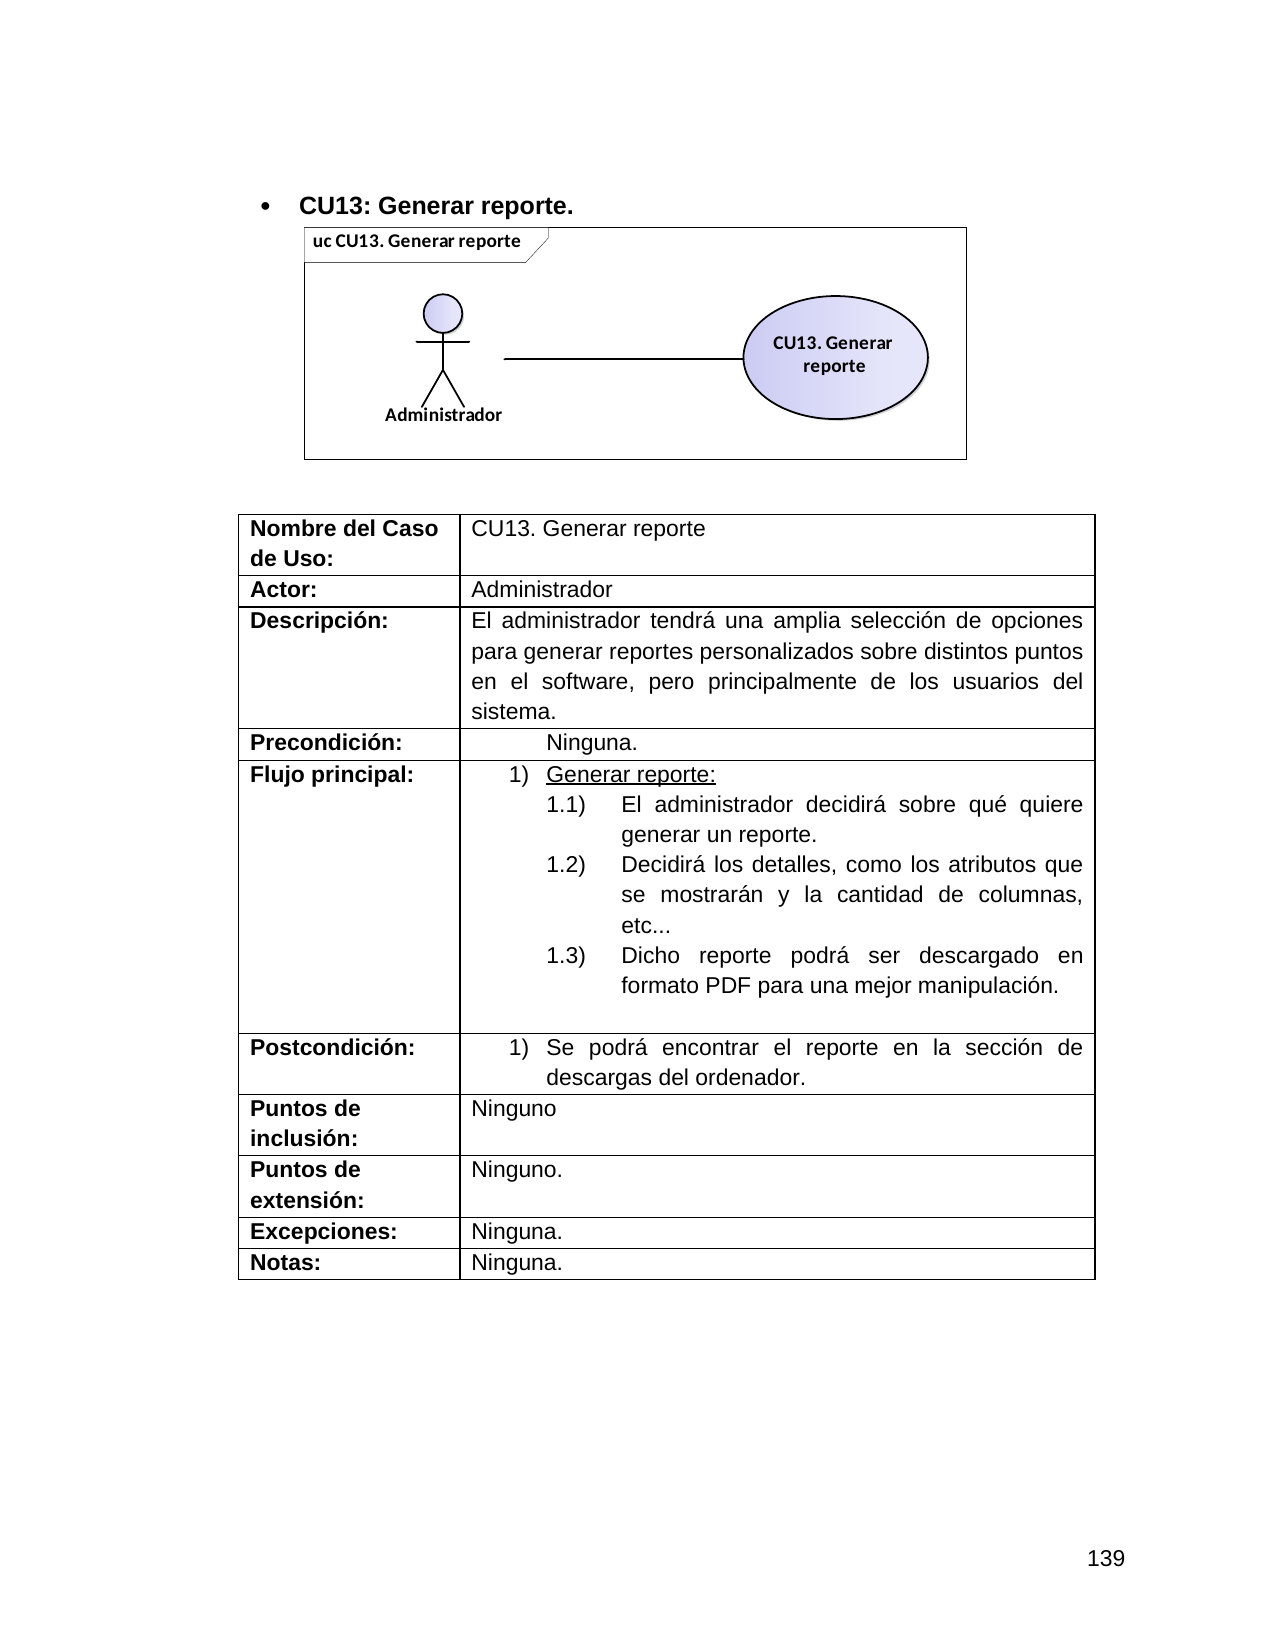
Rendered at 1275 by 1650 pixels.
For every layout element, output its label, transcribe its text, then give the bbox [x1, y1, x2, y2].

table_cell Ninguno [461, 1095, 1094, 1155]
table_cell Flujo principal: [239, 761, 459, 1032]
table_cell Postcondición: [239, 1034, 459, 1094]
table_header Nombre del Caso de Uso: [239, 515, 459, 575]
table_cell Puntos de extensión: [239, 1156, 459, 1217]
table_cell Excepciones: [239, 1218, 459, 1248]
table_cell Se podrá encontrar el reporte en la sección de descargas del ordenador. [461, 1034, 1094, 1094]
table_cell Ninguna. [461, 1218, 1094, 1248]
table_header CU13. Generar reporte [461, 515, 1094, 575]
table_cell Notas: [239, 1249, 459, 1279]
table_cell Puntos de inclusión: [239, 1095, 459, 1155]
table_cell Ninguno. [461, 1156, 1094, 1217]
list CU13: Generar reporte. [261, 191, 1125, 220]
table_cell El administrador tendrá una amplia selección de opciones para generar reportes personalizados sobre distintos puntos en el software, pero principalmente de los usuarios del sistema. [461, 608, 1094, 728]
table_cell Actor: [239, 576, 459, 606]
table_cell Descripción: [239, 608, 459, 728]
table_cell Ninguna. [461, 729, 1094, 759]
table_cell Generar reporte: El administrador decidirá sobre qué quiere generar un reporte. Decidirá los detalles, como los atributos que se mostrarán y la cantidad de columnas, etc... Dicho reporte podrá ser descargado en formato PDF para una mejor manipulación. [461, 761, 1094, 1032]
table_cell Precondición: [239, 729, 459, 759]
table_cell Administrador [461, 576, 1094, 606]
table_cell Ninguna. [461, 1249, 1094, 1279]
